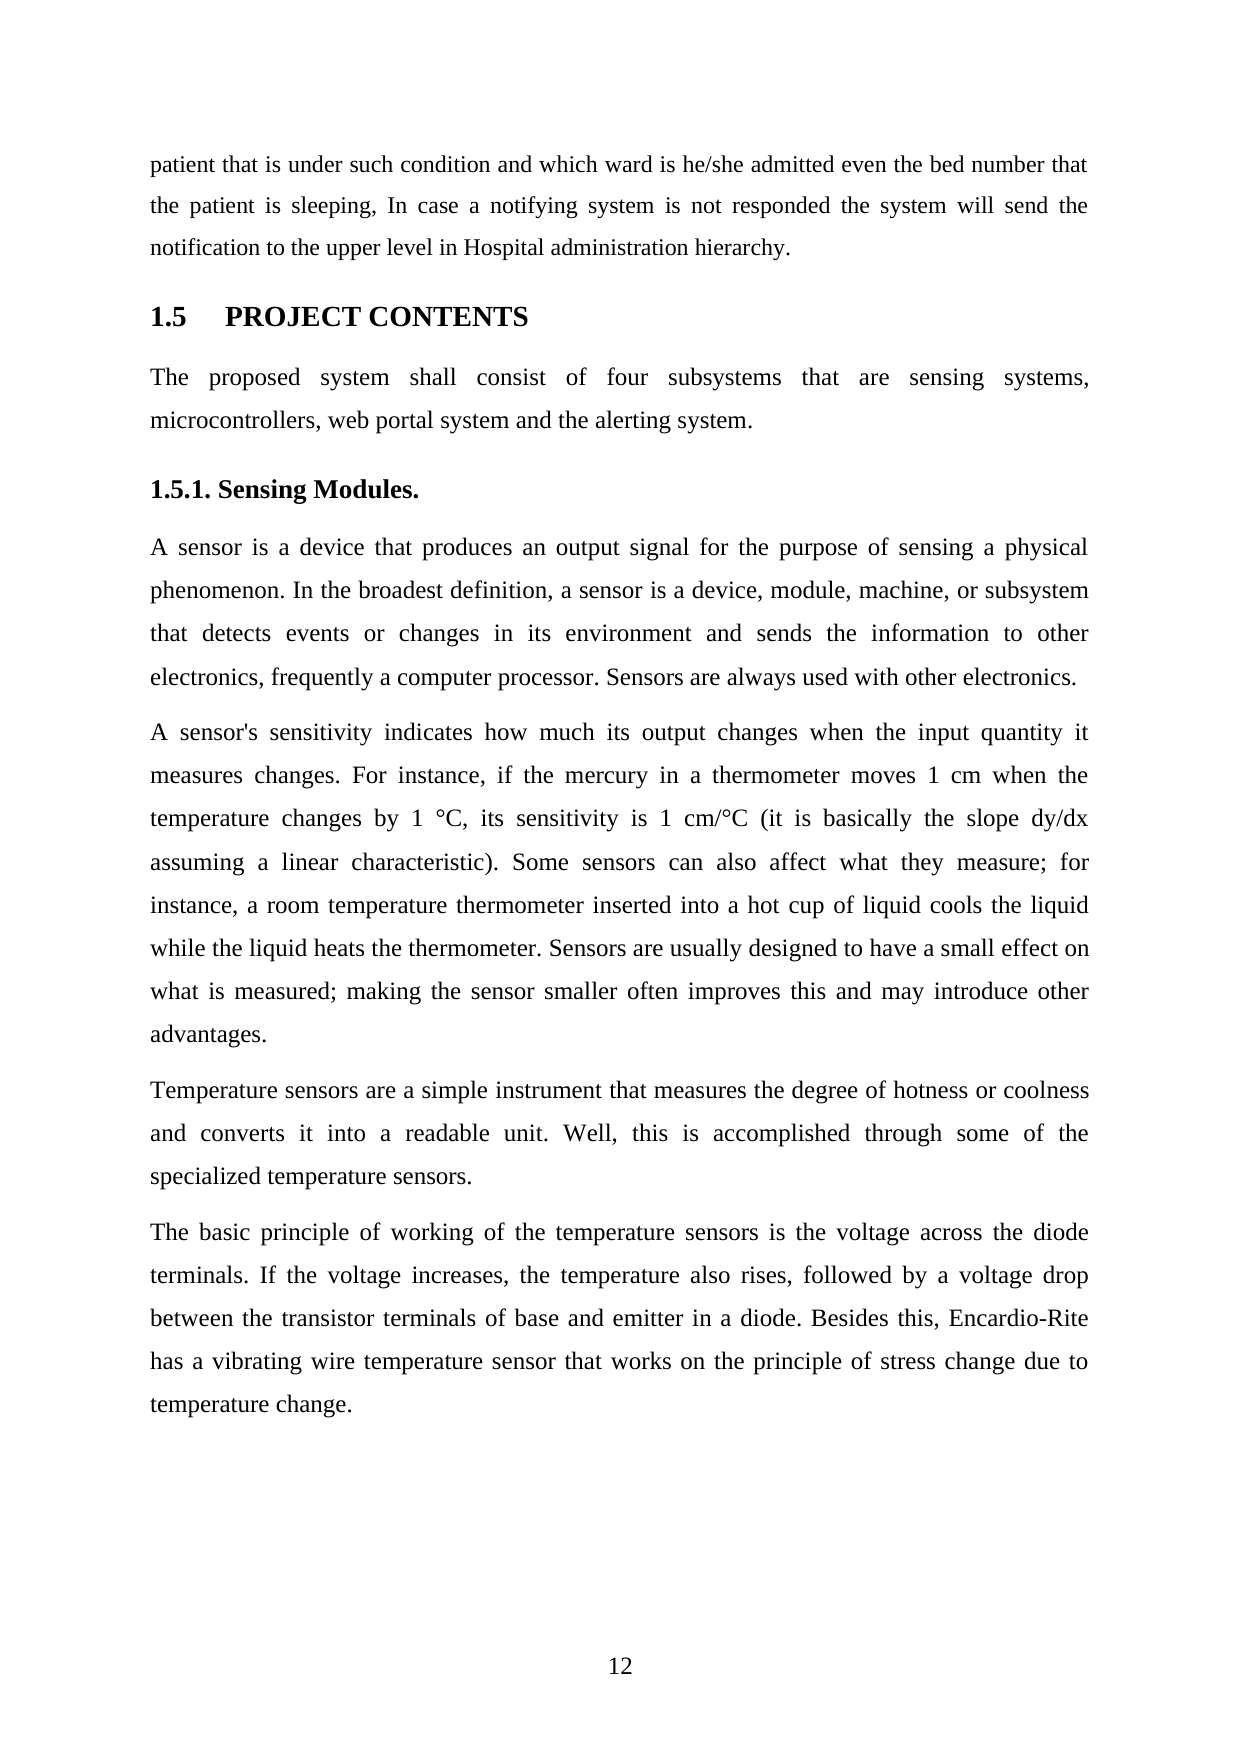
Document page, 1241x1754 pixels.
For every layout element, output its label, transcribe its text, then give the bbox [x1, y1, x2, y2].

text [150, 150, 1090, 260]
subtitle 1.5.1. Sensing Modules. [150, 473, 1090, 504]
text A sensor is a device that produces an output signal for the purpose of sensing a physical phenomenon. In the broadest definition, a sensor is a device, module, machine, or subsystem that detects events or changes in its environment and sends the information to other electronics, frequently a computer processor. Sensors are always used with other electronics. [150, 532, 1090, 690]
text A sensor's sensitivity indicates how much its output changes when the input quantity it measures changes. For instance, if the mercury in a thermometer moves 1 cm when the temperature changes by 1 °C, its sensitivity is 1 cm/°C (it is basically the slope dy/dx assuming a linear characteristic). Some sensors can also affect what they measure; for instance, a room temperature thermometer inserted into a hot cup of liquid cools the liquid while the liquid heats the thermometer. Sensors are usually designed to have a small effect on what is measured; making the sensor smaller often improves this and may introduce other advantages. [150, 717, 1090, 1048]
subtitle 1.5 PROJECT CONTENTS [150, 299, 1090, 333]
text Temperature sensors are a simple instrument that measures the degree of hotness or coolness and converts it into a readable unit. Well, this is accomplished through some of the specialized temperature sensors. [150, 1075, 1090, 1190]
text The basic principle of working of the temperature sensors is the voltage across the diode terminals. If the voltage increases, the temperature also rises, followed by a voltage drop between the transistor terminals of base and emitter in a diode. Besides this, Encardio-Rite has a vibrating wire temperature sensor that works on the principle of stress change due to temperature change. [150, 1217, 1090, 1418]
text The proposed system shall consist of four subsystems that are sensing systems, microcontrollers, web portal system and the alerting system. [150, 362, 1090, 434]
